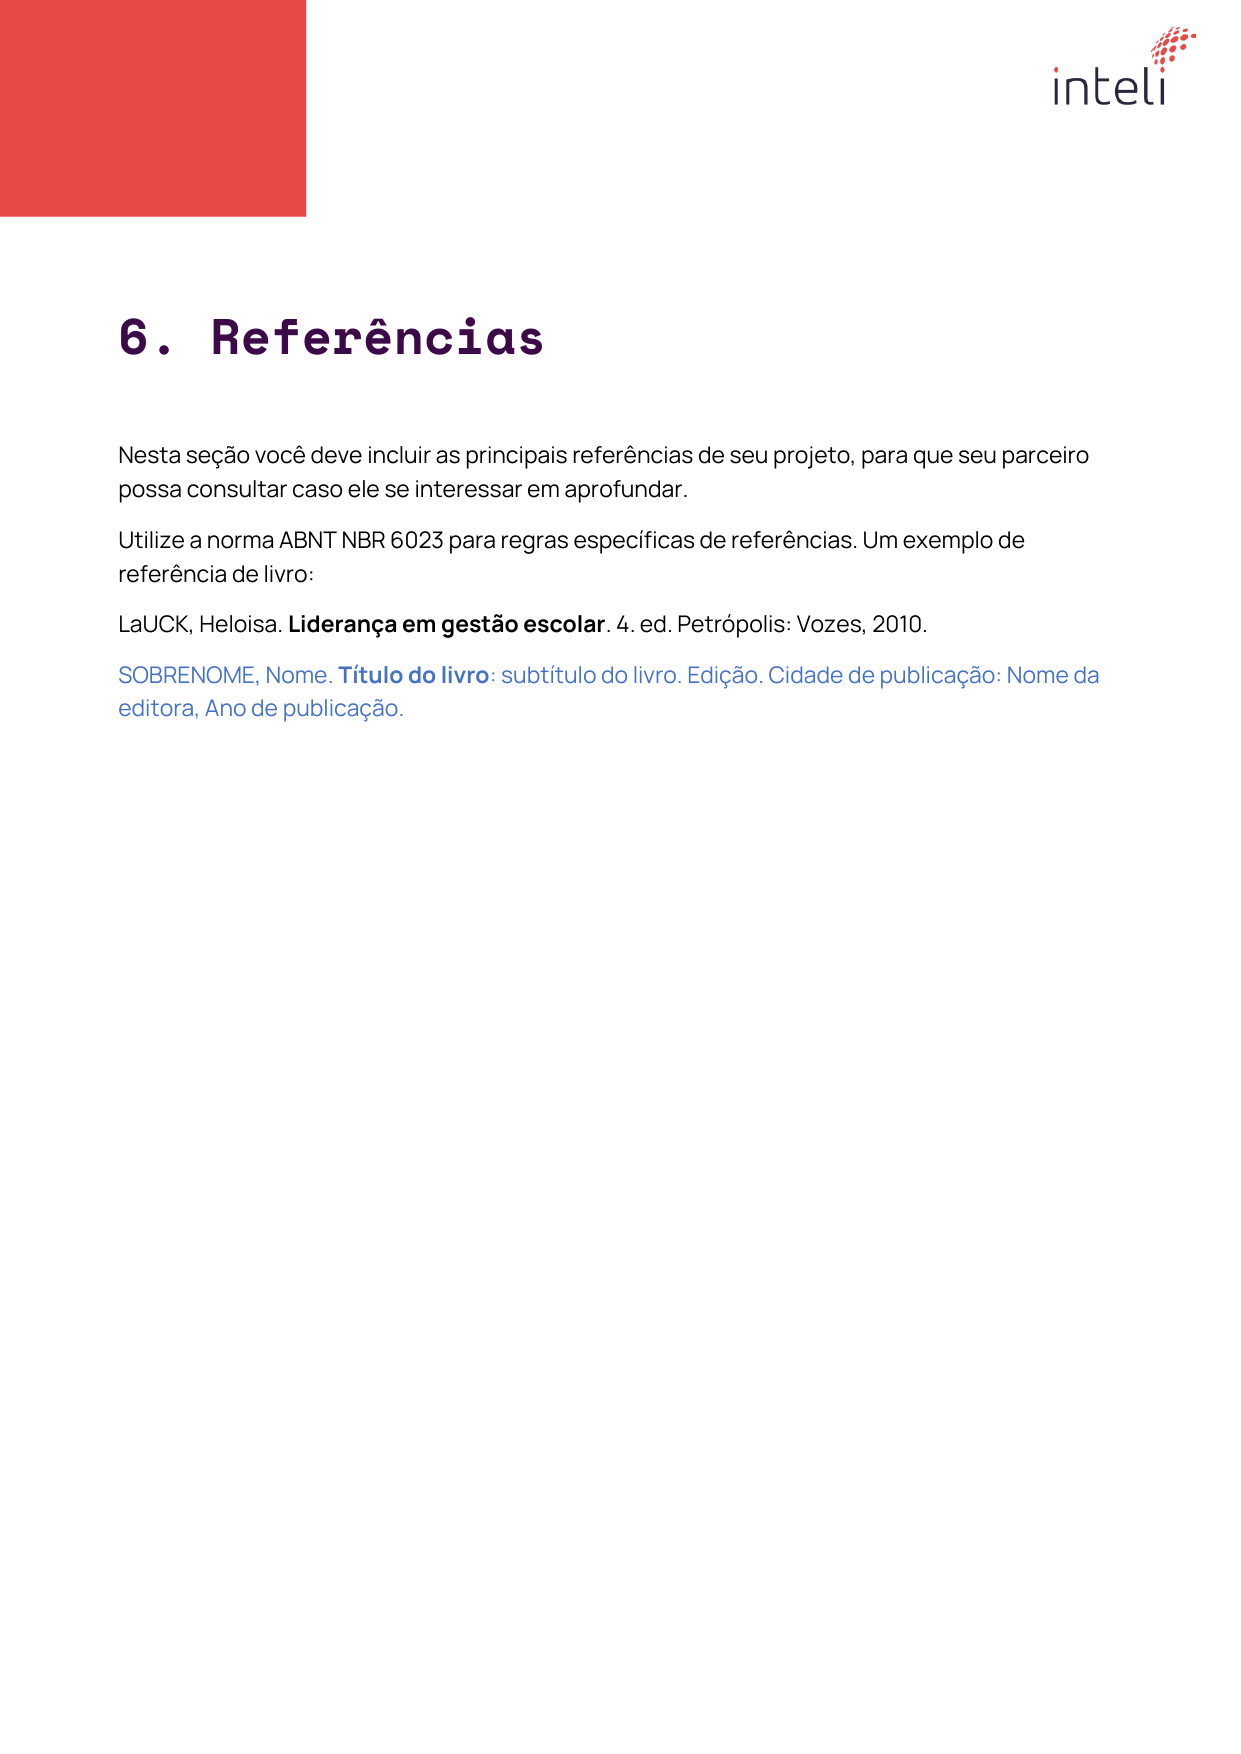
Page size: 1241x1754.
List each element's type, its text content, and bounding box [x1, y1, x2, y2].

text Utilize a norma ABNT NBR 6023 para regras específicas de referências. Um exemplo de referência de livro: [118, 524, 1122, 589]
picture [0, 0, 307, 217]
text SOBRENOME, Nome. Título do livro: subtítulo do livro. Edição. Cidade de publicação: Nome da editora, Ano de publicação. [118, 658, 1122, 724]
subtitle 6. Referências [118, 298, 1122, 372]
text Nesta seção você deve incluir as principais referências de seu projeto, para que seu parceiro possa consultar caso ele se interessar em aprofundar. [118, 439, 1122, 504]
picture [1054, 27, 1197, 105]
text LaUCK, Heloisa. Liderança em gestão escolar. 4. ed. Petrópolis: Vozes, 2010. [118, 608, 1122, 639]
